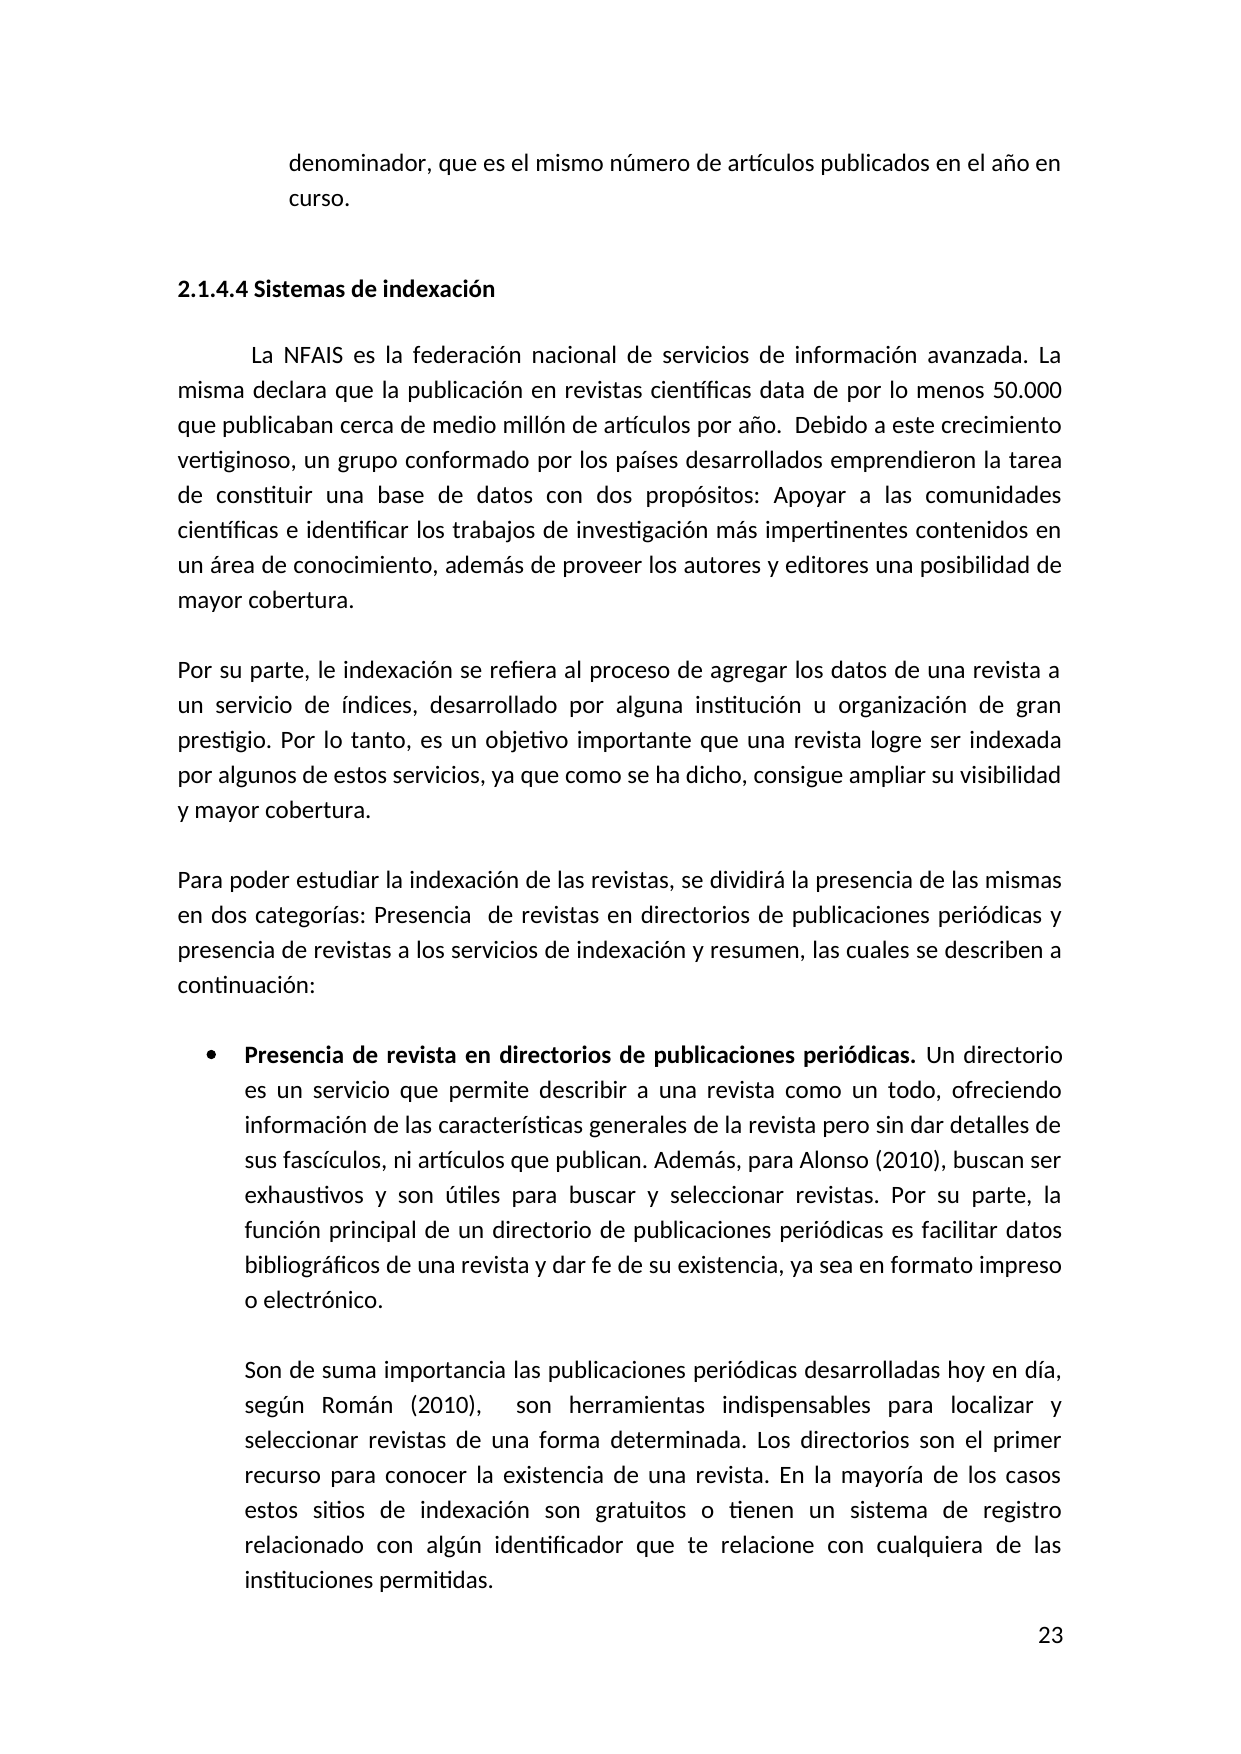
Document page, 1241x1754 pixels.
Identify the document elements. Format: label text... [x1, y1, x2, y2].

text La NFAIS es la federación nacional de servicios de información avanzada. La misma declara que la publicación en revistas científicas data de por lo menos 50.000 que publicaban cerca de medio millón de artículos por año. Debido a este crecimiento vertiginoso, un grupo conformado por los países desarrollados emprendieron la tarea de constituir una base de datos con dos propósitos: Apoyar a las comunidades científicas e identificar los trabajos de investigación más impertinentes contenidos en un área de conocimiento, además de proveer los autores y editores una posibilidad de mayor cobertura. [177, 339, 1063, 614]
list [251, 148, 1063, 213]
subtitle 2.1.4.4 Sistemas de indexación [177, 273, 1063, 304]
list Son de suma importancia las publicaciones periódicas desarrolladas hoy en día, según Román (2010), son herramientas indispensables para localizar y seleccionar revistas de una forma determinada. Los directorios son el primer recurso para conocer la existencia de una revista. En la mayoría de los casos estos sitios de indexación son gratuitos o tienen un sistema de registro relacionado con algún identificador que te relacione con cualquiera de las instituciones permitidas. [244, 1354, 1063, 1594]
list Presencia de revista en directorios de publicaciones periódicas. Un directorio es un servicio que permite describir a una revista como un todo, ofreciendo información de las características generales de la revista pero sin dar detalles de sus fascículos, ni artículos que publican. Además, para Alonso (2010), buscan ser exhaustivos y son útiles para buscar y seleccionar revistas. Por su parte, la función principal de un directorio de publicaciones periódicas es facilitar datos bibliográficos de una revista y dar fe de su existencia, ya sea en formato impreso o electrónico. [207, 1039, 1063, 1314]
text Para poder estudiar la indexación de las revistas, se dividirá la presencia de las mismas en dos categorías: Presencia de revistas en directorios de publicaciones periódicas y presencia de revistas a los servicios de indexación y resumen, las cuales se describen a continuación: [177, 864, 1063, 999]
text Por su parte, le indexación se refiera al proceso de agregar los datos de una revista a un servicio de índices, desarrollado por alguna institución u organización de gran prestigio. Por lo tanto, es un objetivo importante que una revista logre ser indexada por algunos de estos servicios, ya que como se ha dicho, consigue ampliar su visibilidad y mayor cobertura. [177, 654, 1063, 824]
